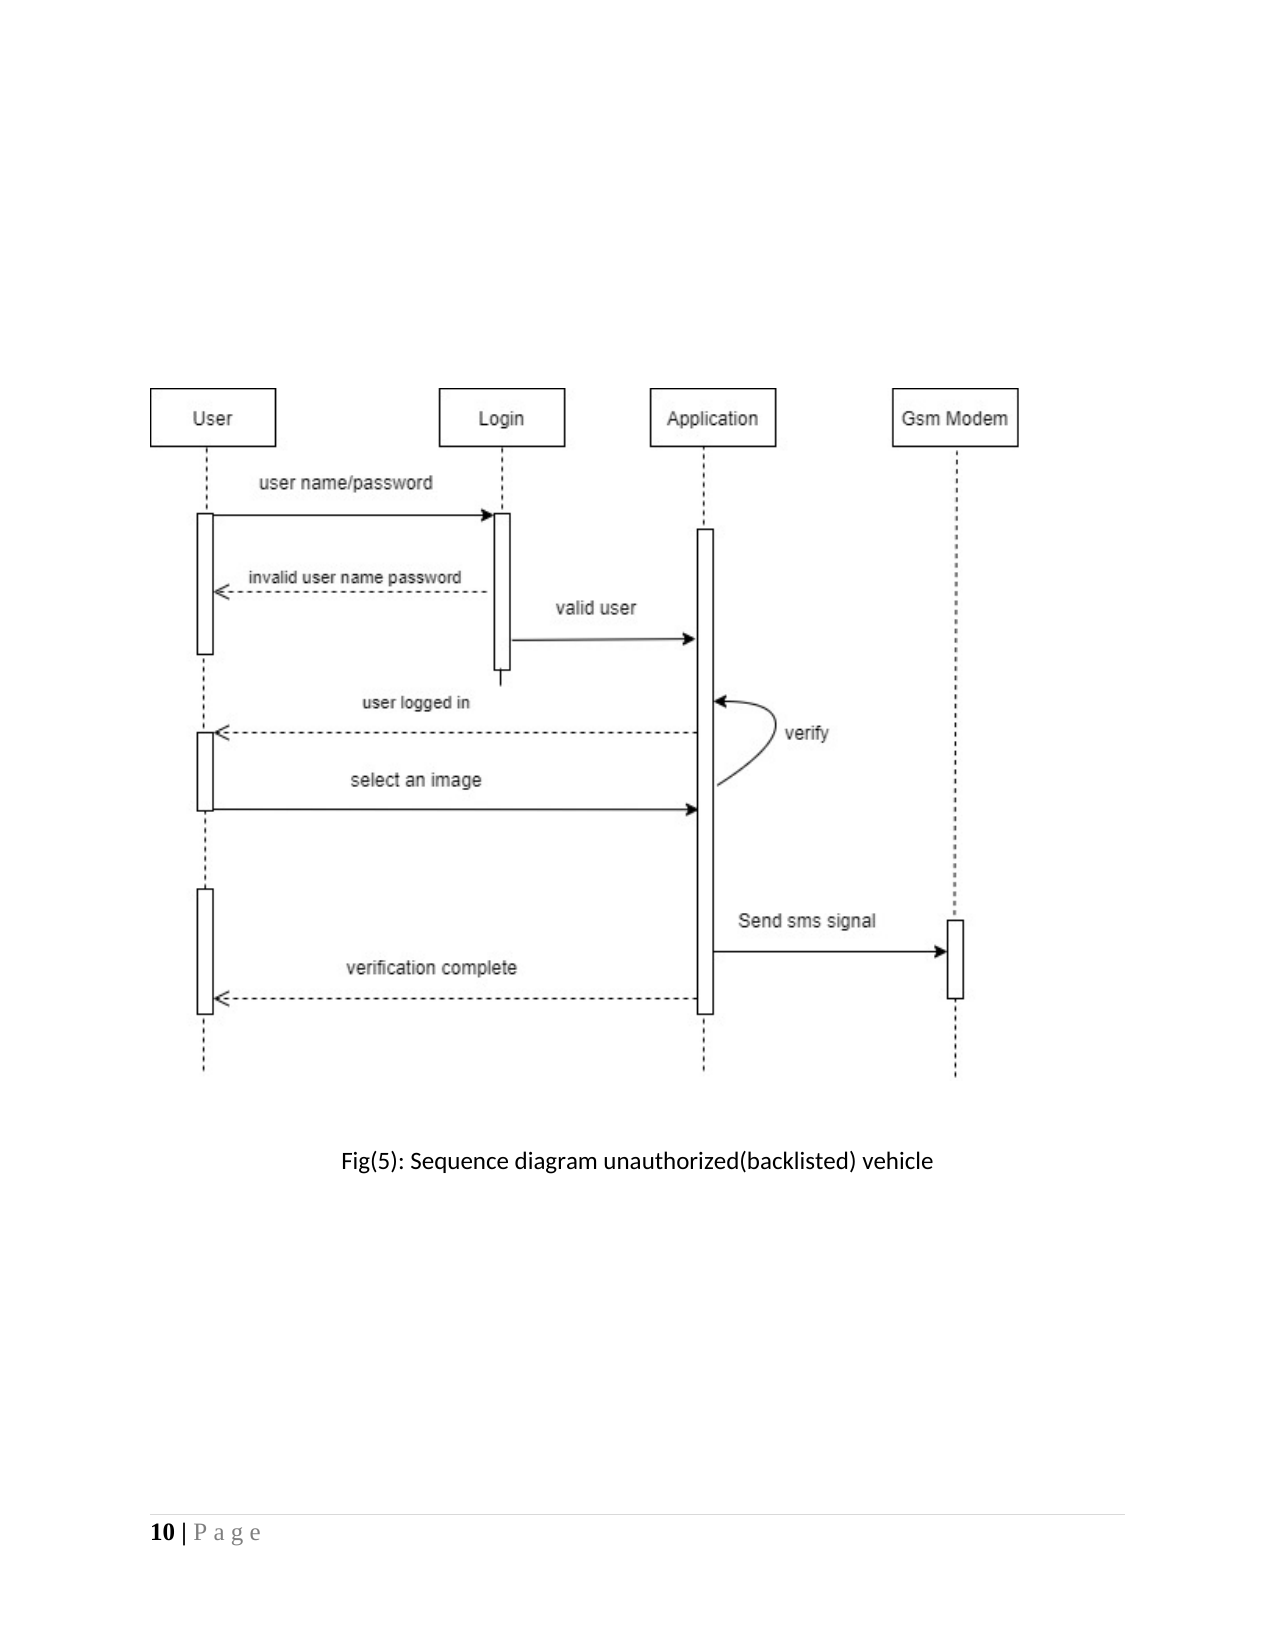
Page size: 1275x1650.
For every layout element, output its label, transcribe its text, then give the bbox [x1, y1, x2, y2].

picture [150, 388, 1019, 1081]
text Fig(5): Sequence diagram unauthorized(backlisted) vehicle [150, 1145, 1125, 1176]
